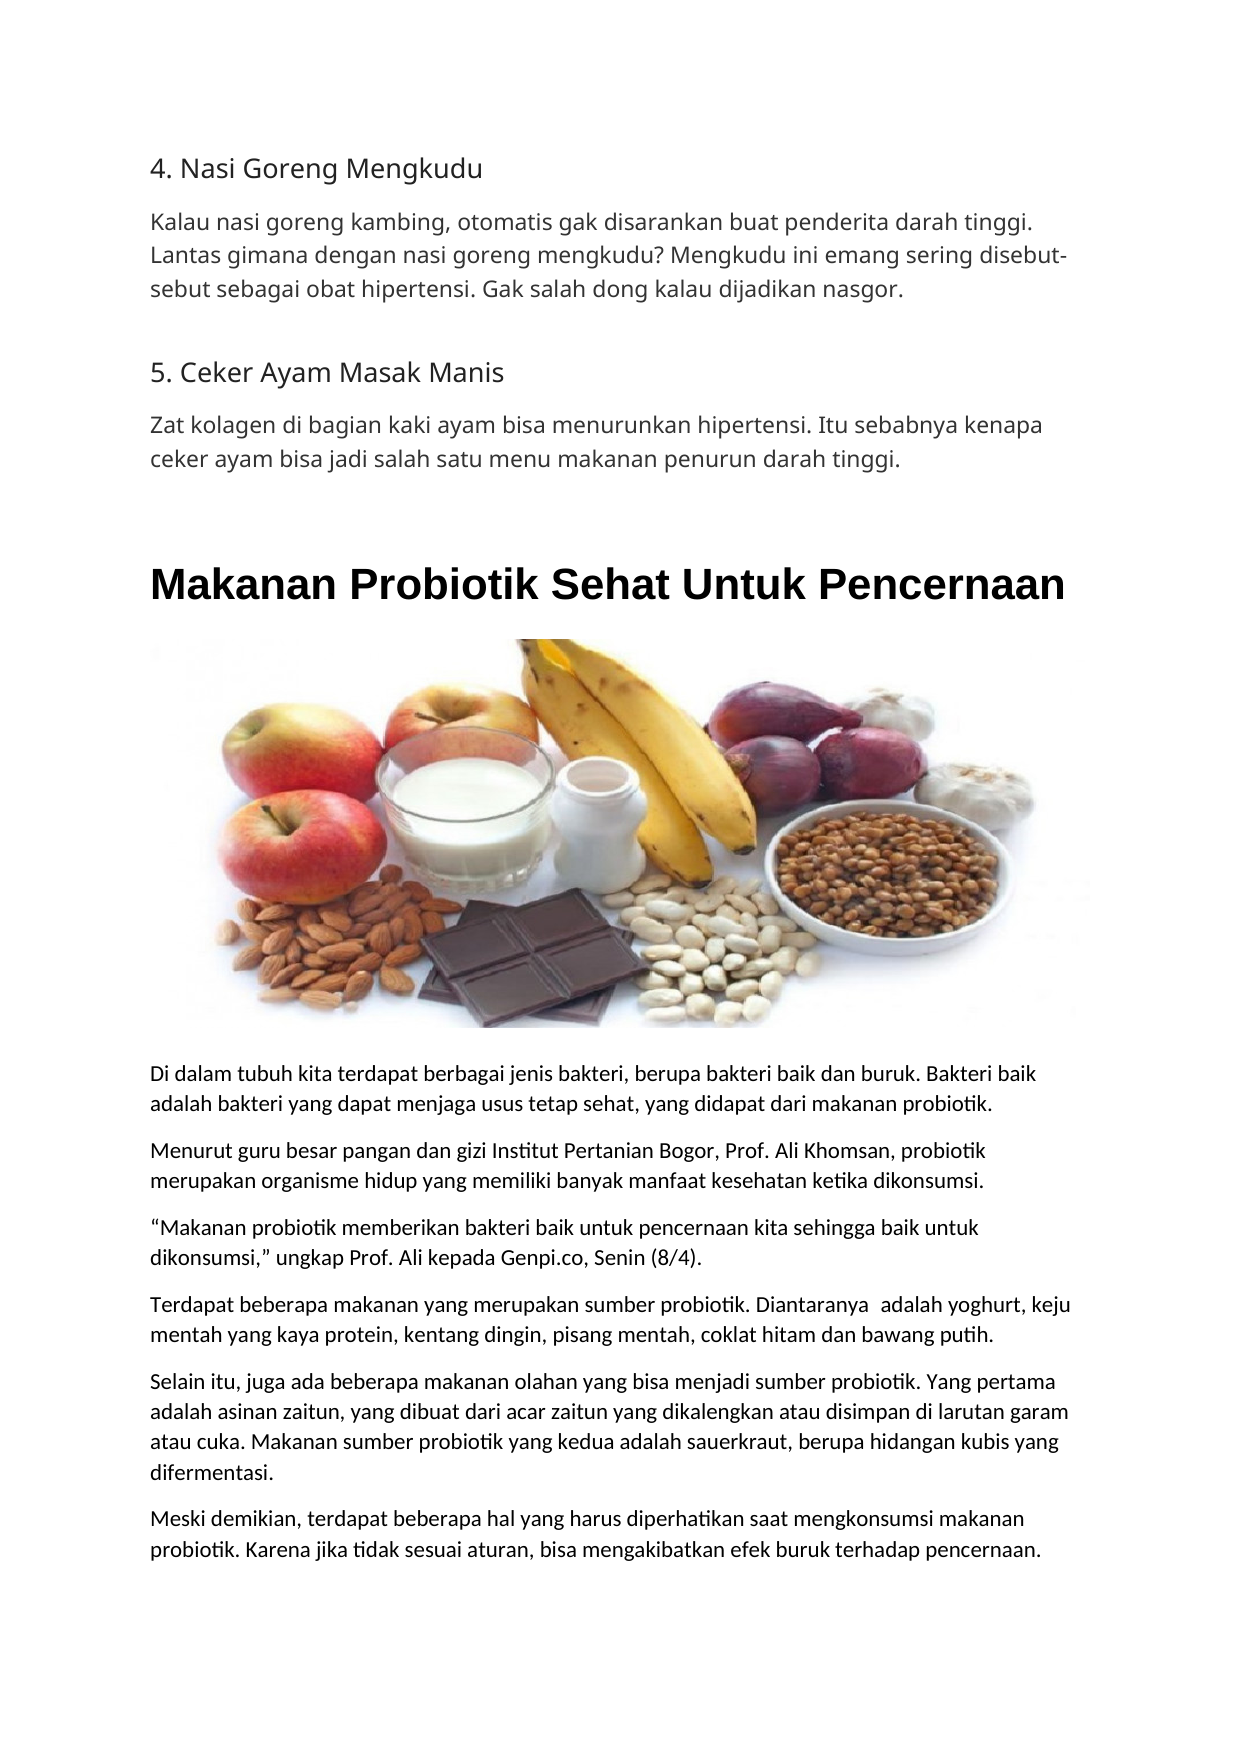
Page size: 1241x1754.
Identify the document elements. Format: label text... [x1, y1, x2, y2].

text Terdapat beberapa makanan yang merupakan sumber probiotik. Diantaranya adalah yoghurt, keju mentah yang kaya protein, kentang dingin, pisang mentah, coklat hitam dan bawang putih. [150, 1290, 1090, 1348]
subtitle 4. Nasi Goreng Mengkudu [150, 150, 1090, 187]
text Zat kolagen di bagian kaki ayam bisa menurunkan hipertensi. Itu sebabnya kenapa ceker ayam bisa jadi salah satu menu makanan penurun darah tinggi. [150, 409, 1090, 474]
subtitle 5. Ceker Ayam Masak Manis [150, 353, 1090, 390]
text “Makanan probiotik memberikan bakteri baik untuk pencernaan kita sehingga baik untuk dikonsumsi,” ungkap Prof. Ali kepada Genpi.co, Senin (8/4). [150, 1213, 1090, 1271]
subtitle Makanan Probiotik Sehat Untuk Pencernaan [150, 558, 1090, 608]
text Di dalam tubuh kita terdapat berbagai jenis bakteri, berupa bakteri baik dan buruk. Bakteri baik adalah bakteri yang dapat menjaga usus tetap sehat, yang didapat dari makanan probiotik. [150, 1059, 1090, 1117]
text Menurut guru besar pangan dan gizi Institut Pertanian Bogor, Prof. Ali Khomsan, probiotik merupakan organisme hidup yang memiliki banyak manfaat kesehatan ketika dikonsumsi. [150, 1136, 1090, 1194]
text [150, 1504, 1090, 1563]
picture [150, 639, 1090, 1028]
text Selain itu, juga ada beberapa makanan olahan yang bisa menjadi sumber probiotik. Yang pertama adalah asinan zaitun, yang dibuat dari acar zaitun yang dikalengkan atau disimpan di larutan garam atau cuka. Makanan sumber probiotik yang kedua adalah sauerkraut, berupa hidangan kubis yang difermentasi. [150, 1367, 1090, 1486]
text Kalau nasi goreng kambing, otomatis gak disarankan buat penderita darah tinggi. Lantas gimana dengan nasi goreng mengkudu? Mengkudu ini emang sering disebut-sebut sebagai obat hipertensi. Gak salah dong kalau dijadikan nasgor. [150, 205, 1090, 304]
